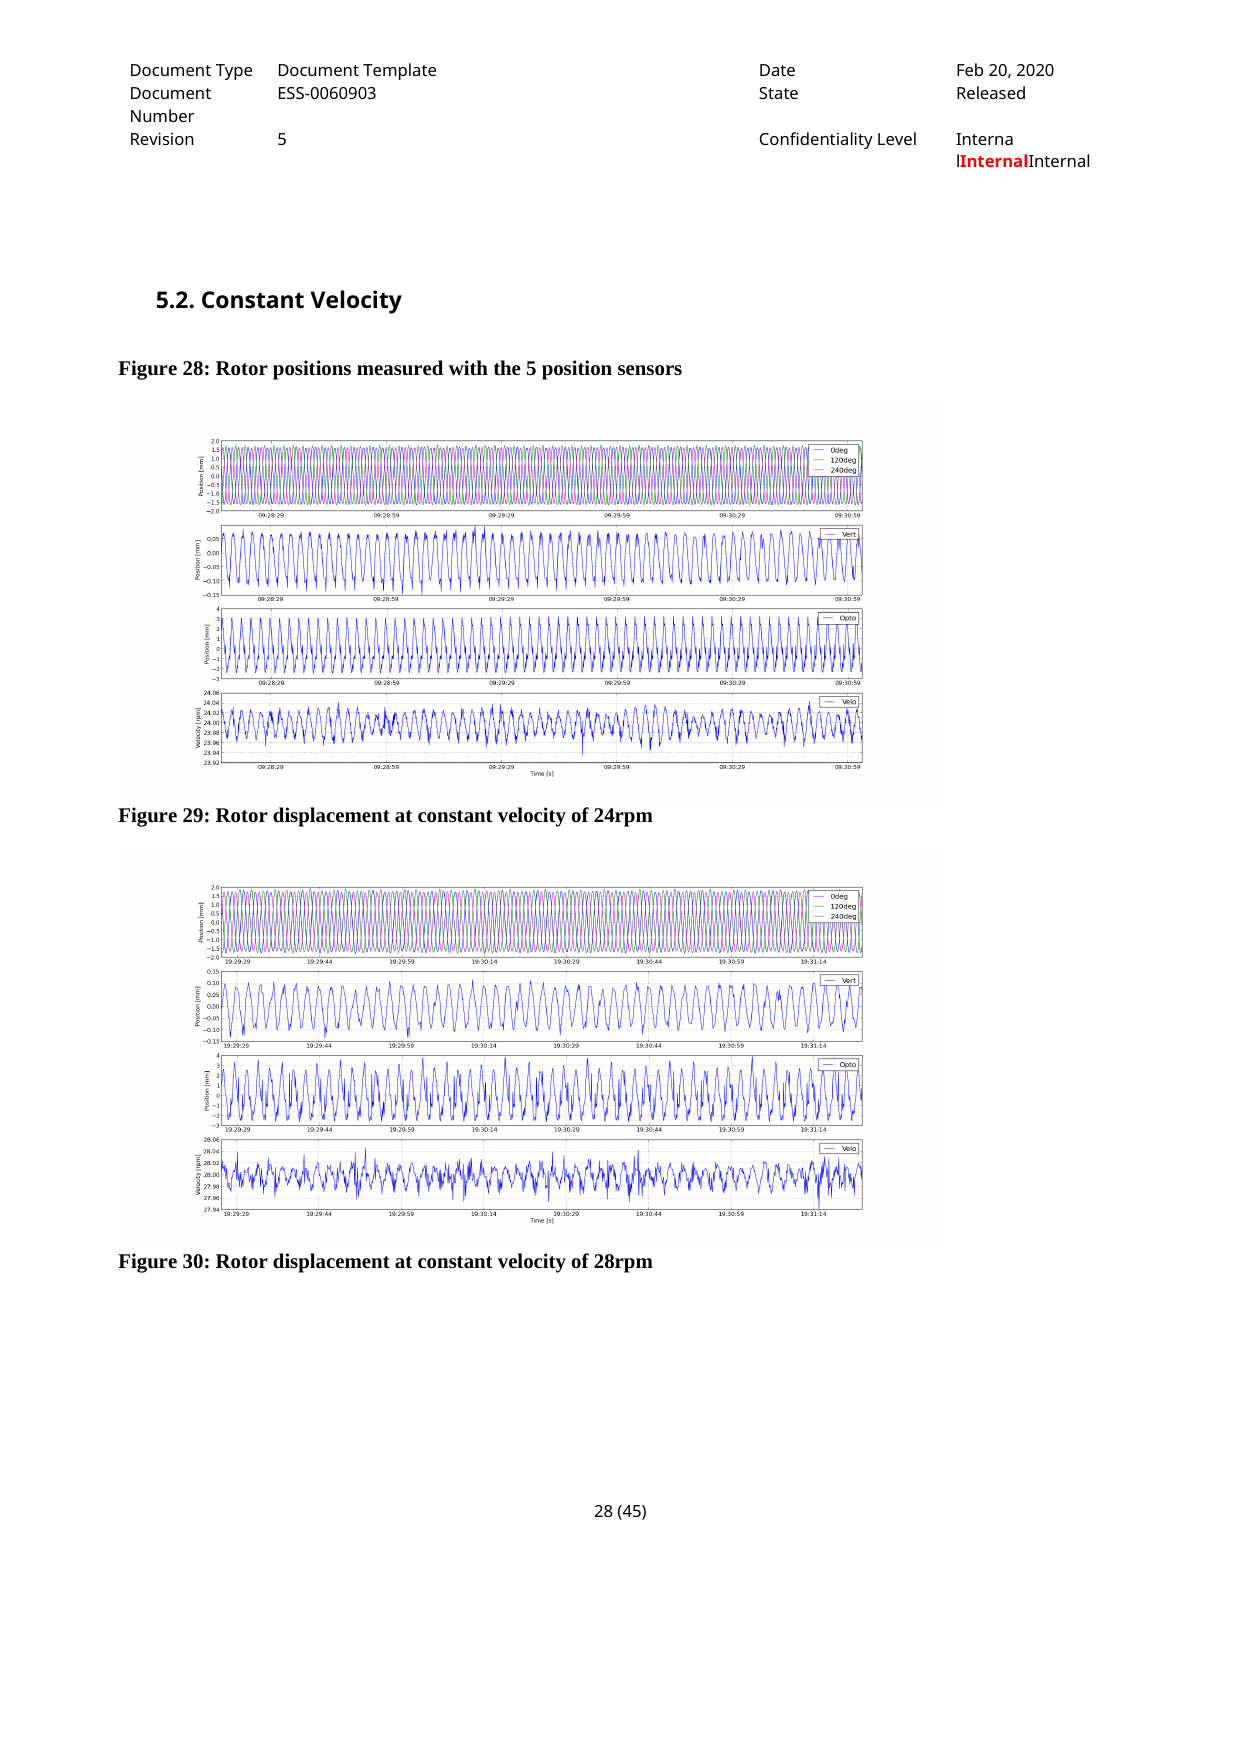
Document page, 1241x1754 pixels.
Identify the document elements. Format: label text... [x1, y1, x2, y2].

text Figure 30: Rotor displacement at constant velocity of 28rpm [118, 1249, 1122, 1273]
text Figure 29: Rotor displacement at constant velocity of 24rpm [118, 803, 1122, 827]
text Figure 28: Rotor positions measured with the 5 position sensors [118, 356, 1122, 380]
picture [118, 847, 945, 1250]
picture [118, 401, 945, 803]
subtitle Constant Velocity [156, 284, 1122, 315]
